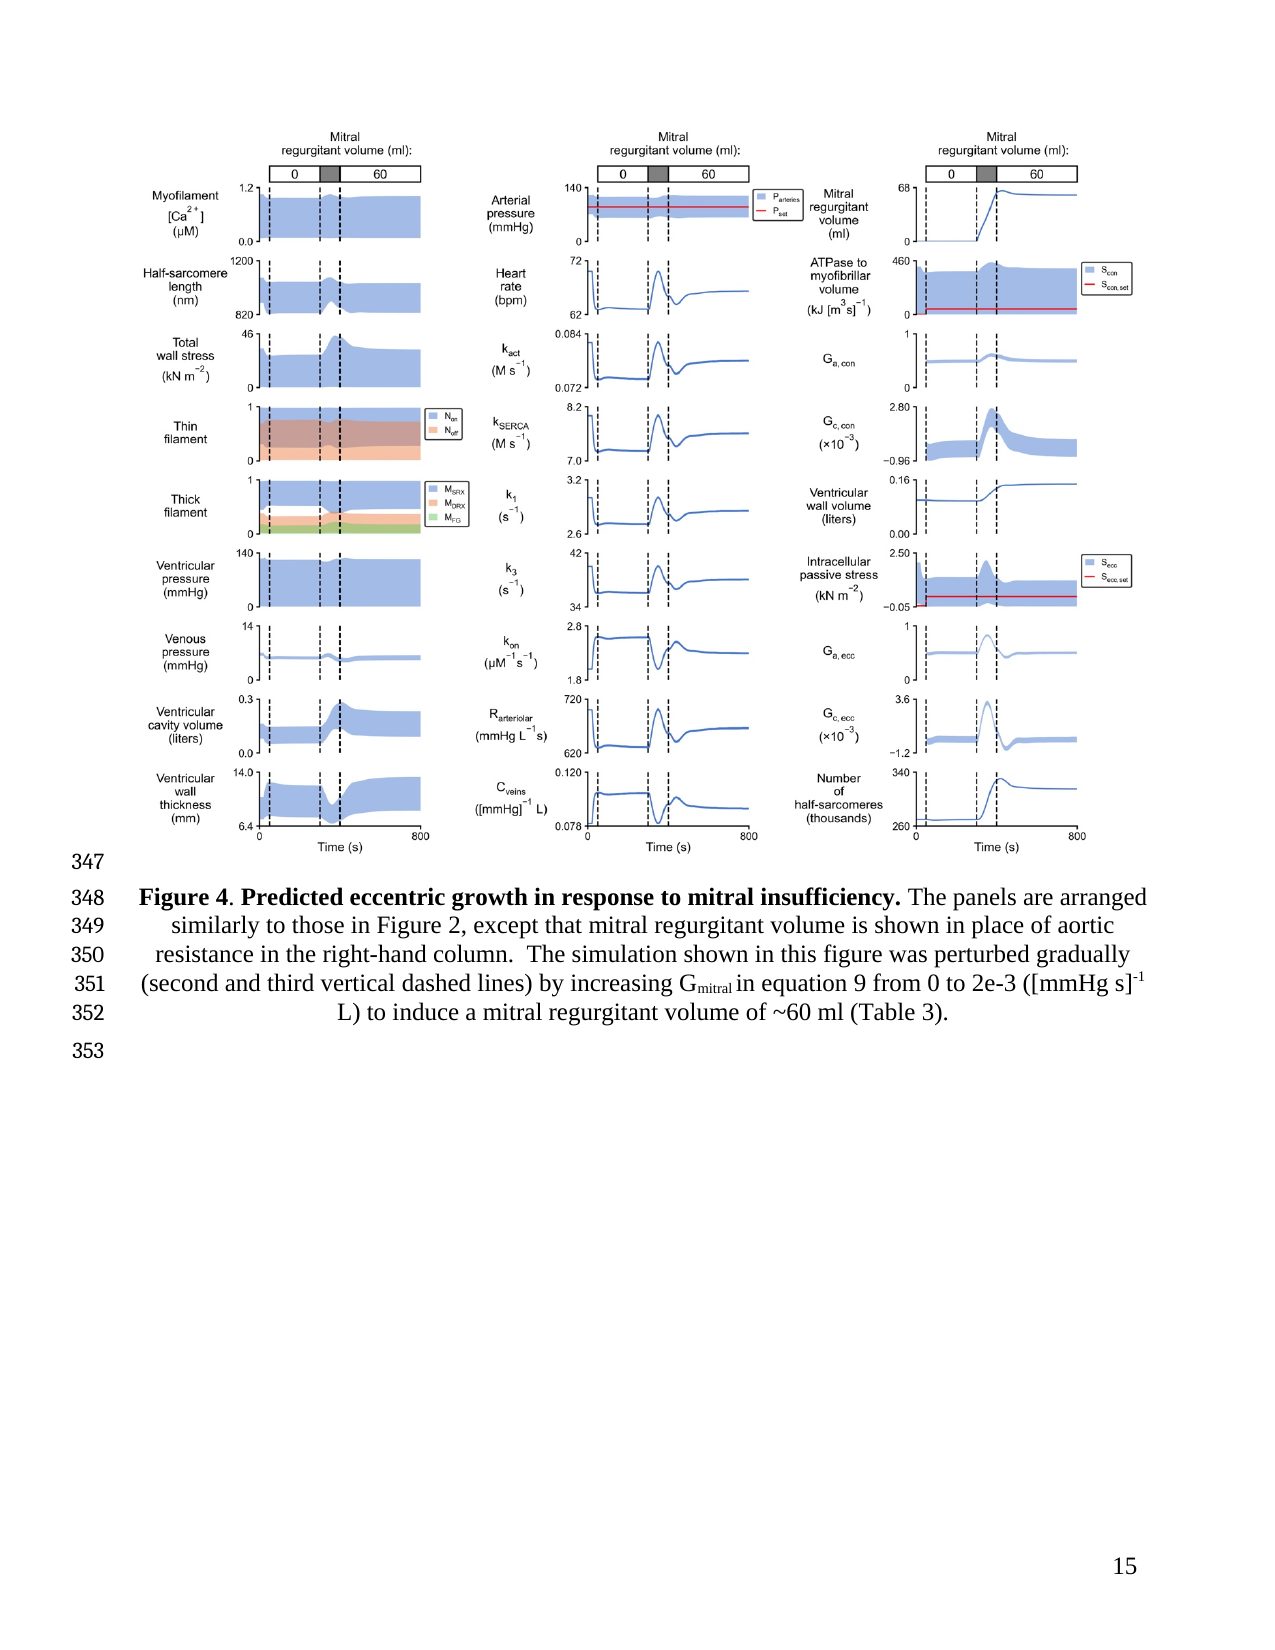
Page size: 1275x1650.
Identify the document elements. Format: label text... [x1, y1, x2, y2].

picture [133, 118, 1152, 869]
